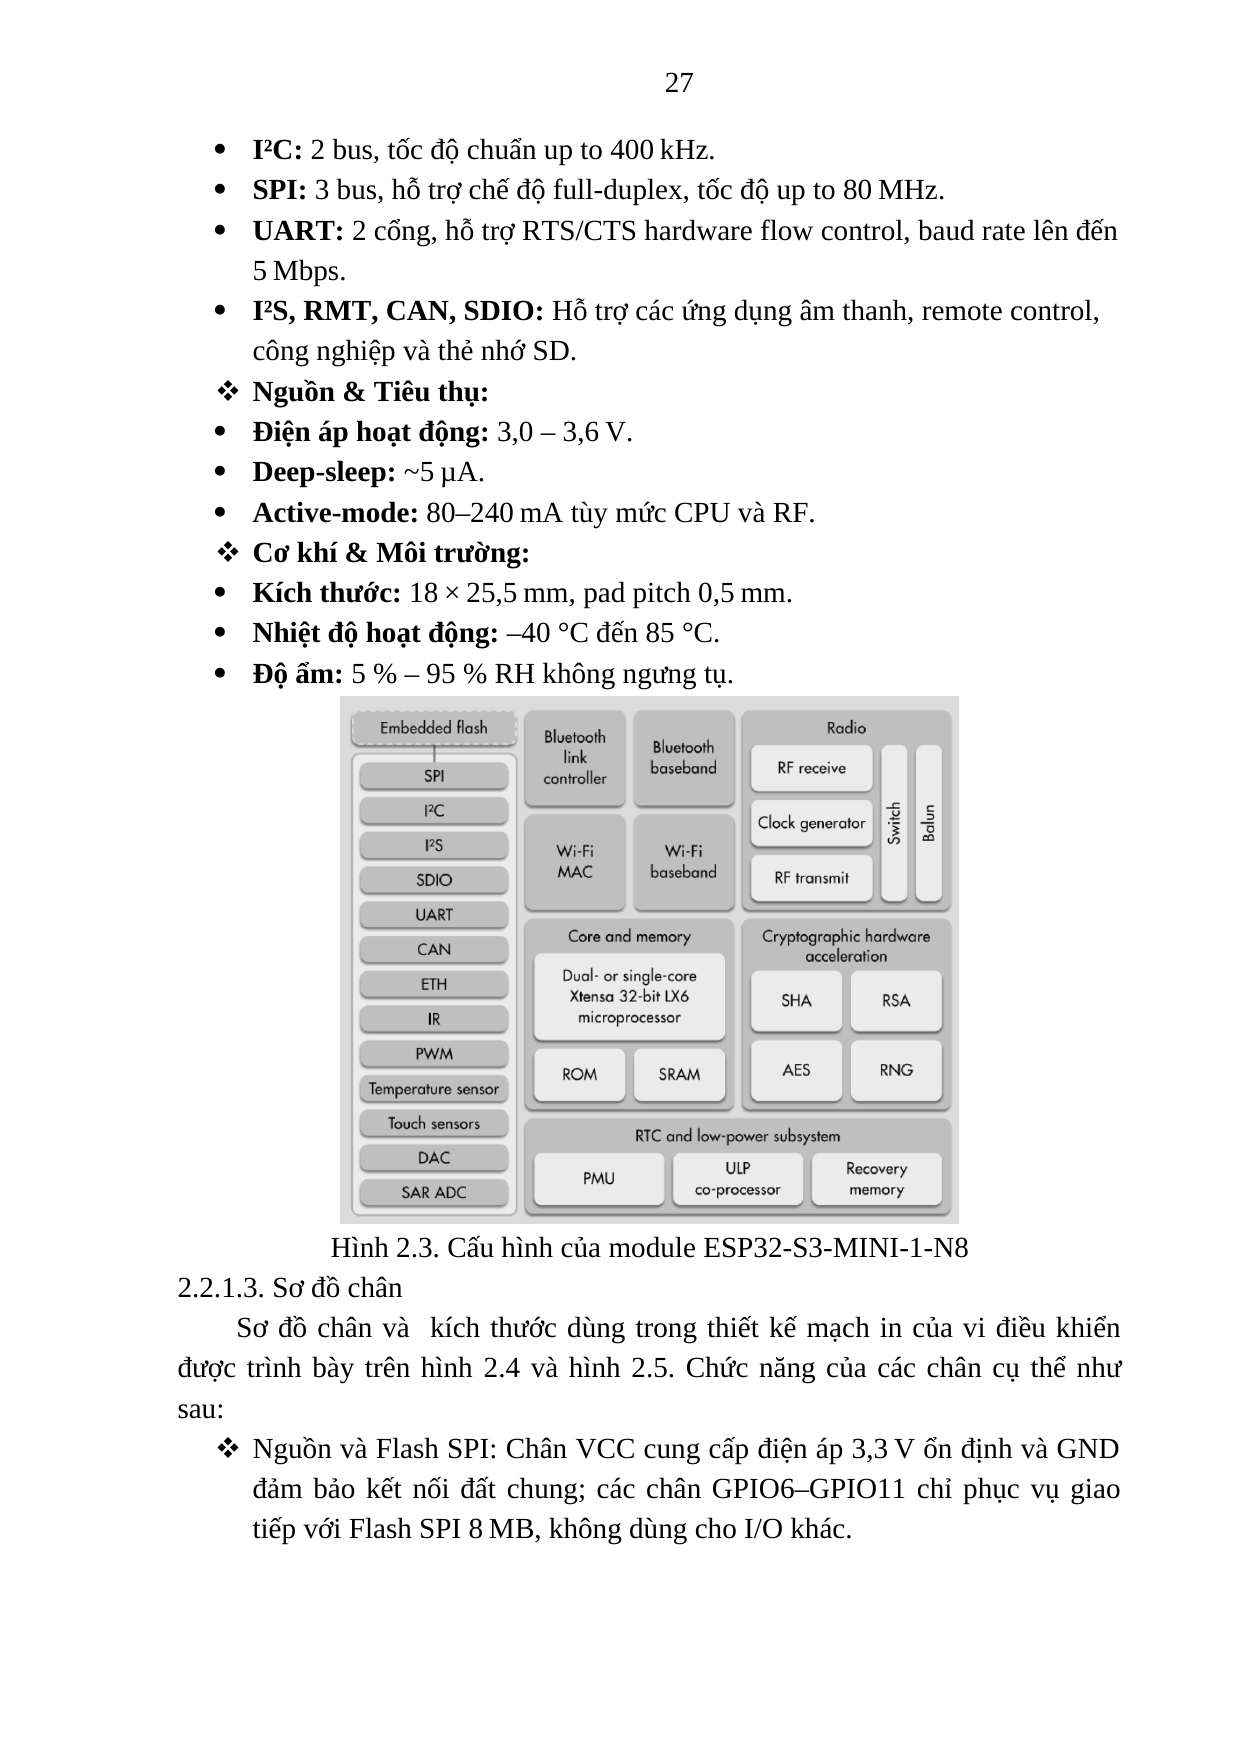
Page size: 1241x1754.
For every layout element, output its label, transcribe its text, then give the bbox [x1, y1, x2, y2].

list Active-mode: 80–240 mA tùy mức CPU và RF. [215, 495, 1122, 528]
list Cơ khí & Môi trường: [215, 535, 1122, 569]
list Sơ đồ chân và kích thước dùng trong thiết kế mạch in của vi điều khiển được trình bày trên hình 2.4 và hình 2.5. Chức năng của các chân cụ thể như sau: [177, 1310, 1122, 1424]
list SPI: 3 bus, hỗ trợ chế độ full-duplex, tốc độ up to 80 MHz. [215, 172, 1122, 206]
list Nguồn và Flash SPI: Chân VCC cung cấp điện áp 3,3 V ổn định và GND đảm bảo kết nối đất chung; các chân GPIO6–GPIO11 chỉ phục vụ giao tiếp với Flash SPI 8 MB, không dùng cho I/O khác. [215, 1431, 1122, 1545]
list I²S, RMT, CAN, SDIO: Hỗ trợ các ứng dụng âm thanh, remote control, công nghiệp và thẻ nhớ SD. [215, 293, 1122, 367]
list Deep-sleep: ~5 µA. [215, 454, 1122, 488]
list Độ ẩm: 5 % – 95 % RH không ngưng tụ. [215, 656, 1122, 689]
list I²C: 2 bus, tốc độ chuẩn up to 400 kHz. [215, 132, 1122, 166]
subtitle 2.2.1.3. Sơ đồ chân [177, 1270, 1122, 1304]
picture [340, 696, 960, 1224]
list UART: 2 cổng, hỗ trợ RTS/CTS hardware flow control, baud rate lên đến 5 Mbps. [215, 213, 1122, 287]
list Nhiệt độ hoạt động: –40 °C đến 85 °C. [215, 616, 1122, 649]
list Điện áp hoạt động: 3,0 – 3,6 V. [215, 414, 1122, 448]
text Cấu hình của module ESP32-S3-MINI-1-N8 [177, 1230, 1122, 1263]
list Kích thước: 18 × 25,5 mm, pad pitch 0,5 mm. [215, 575, 1122, 609]
list Nguồn & Tiêu thụ: [215, 374, 1122, 407]
